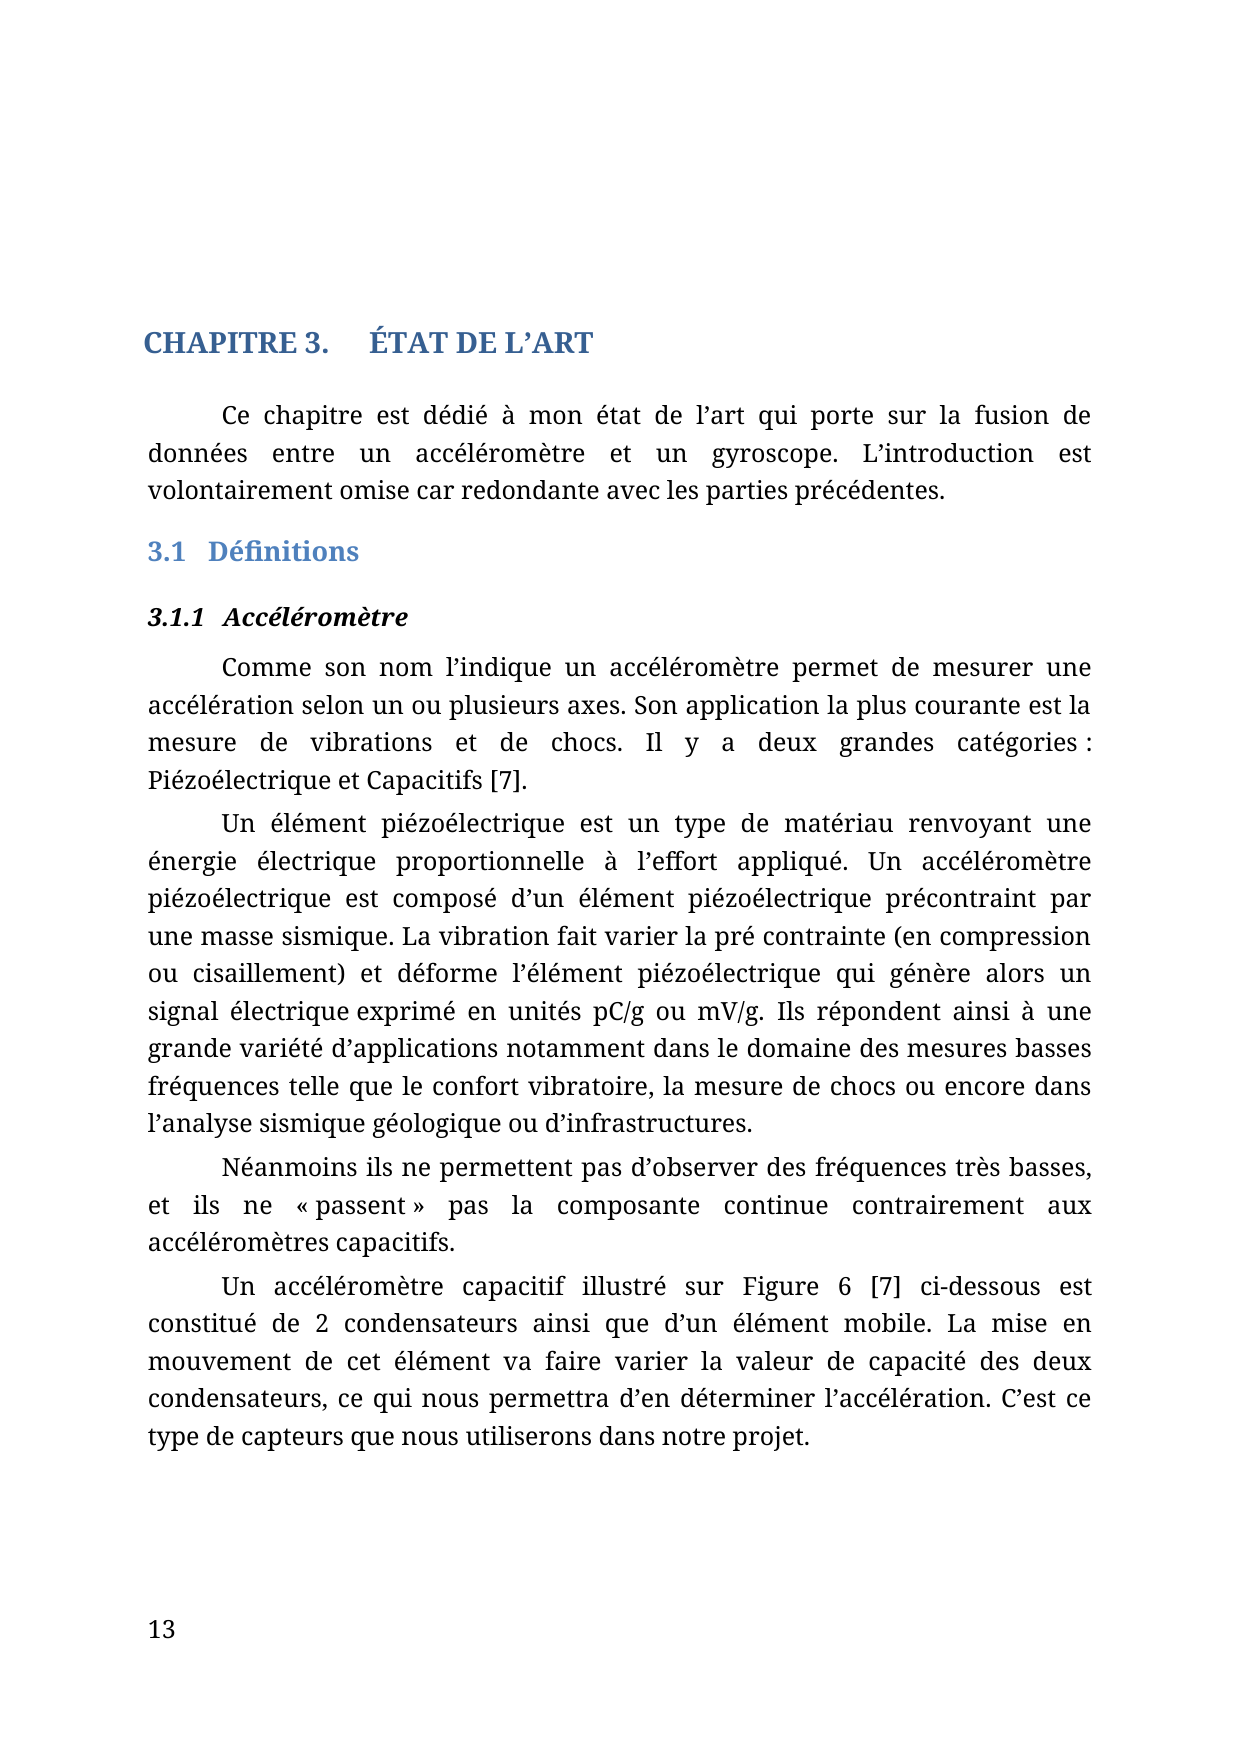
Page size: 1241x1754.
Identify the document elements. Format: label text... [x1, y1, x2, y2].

text Ce chapitre est dédié à mon état de l’art qui porte sur la fusion de données entre un accéléromètre et un gyroscope. L’introduction est volontairement omise car redondante avec les parties précédentes. [148, 394, 1093, 507]
text Un élément piézoélectrique est un type de matériau renvoyant une énergie électrique proportionnelle à l’effort appliqué. Un accéléromètre piézoélectrique est composé d’un élément piézoélectrique précontraint par une masse sismique. La vibration fait varier la pré contrainte (en compression ou cisaillement) et déforme l’élément piézoélectrique qui génère alors un signal électrique exprimé en unités pC/g ou mV/g. Ils répondent ainsi à une grande variété d’applications notamment dans le domaine des mesures basses fréquences telle que le confort vibratoire, la mesure de chocs ou encore dans l’analyse sismique géologique ou d’infrastructures. [148, 803, 1093, 1140]
subtitle Accéléromètre [148, 600, 1093, 634]
text Un accéléromètre capacitif illustré sur Figure 6 [7] ci-dessous est constitué de 2 condensateurs ainsi que d’un élément mobile. La mise en mouvement de cet élément va faire varier la valeur de capacité des deux condensateurs, ce qui nous permettra d’en déterminer l’accélération. C’est ce type de capteurs que nous utiliserons dans notre projet. [148, 1265, 1093, 1453]
subtitle Définitions [148, 532, 1093, 569]
text Néanmoins ils ne permettent pas d’observer des fréquences très basses, et ils ne « passent » pas la composante continue contrairement aux accéléromètres capacitifs. [148, 1146, 1093, 1259]
subtitle État de l’art [236, 323, 1093, 362]
text Comme son nom l’indique un accéléromètre permet de mesurer une accélération selon un ou plusieurs axes. Son application la plus courante est la mesure de vibrations et de chocs. Il y a deux grandes catégories : Piézoélectrique et Capacitifs [7]. [148, 646, 1093, 796]
